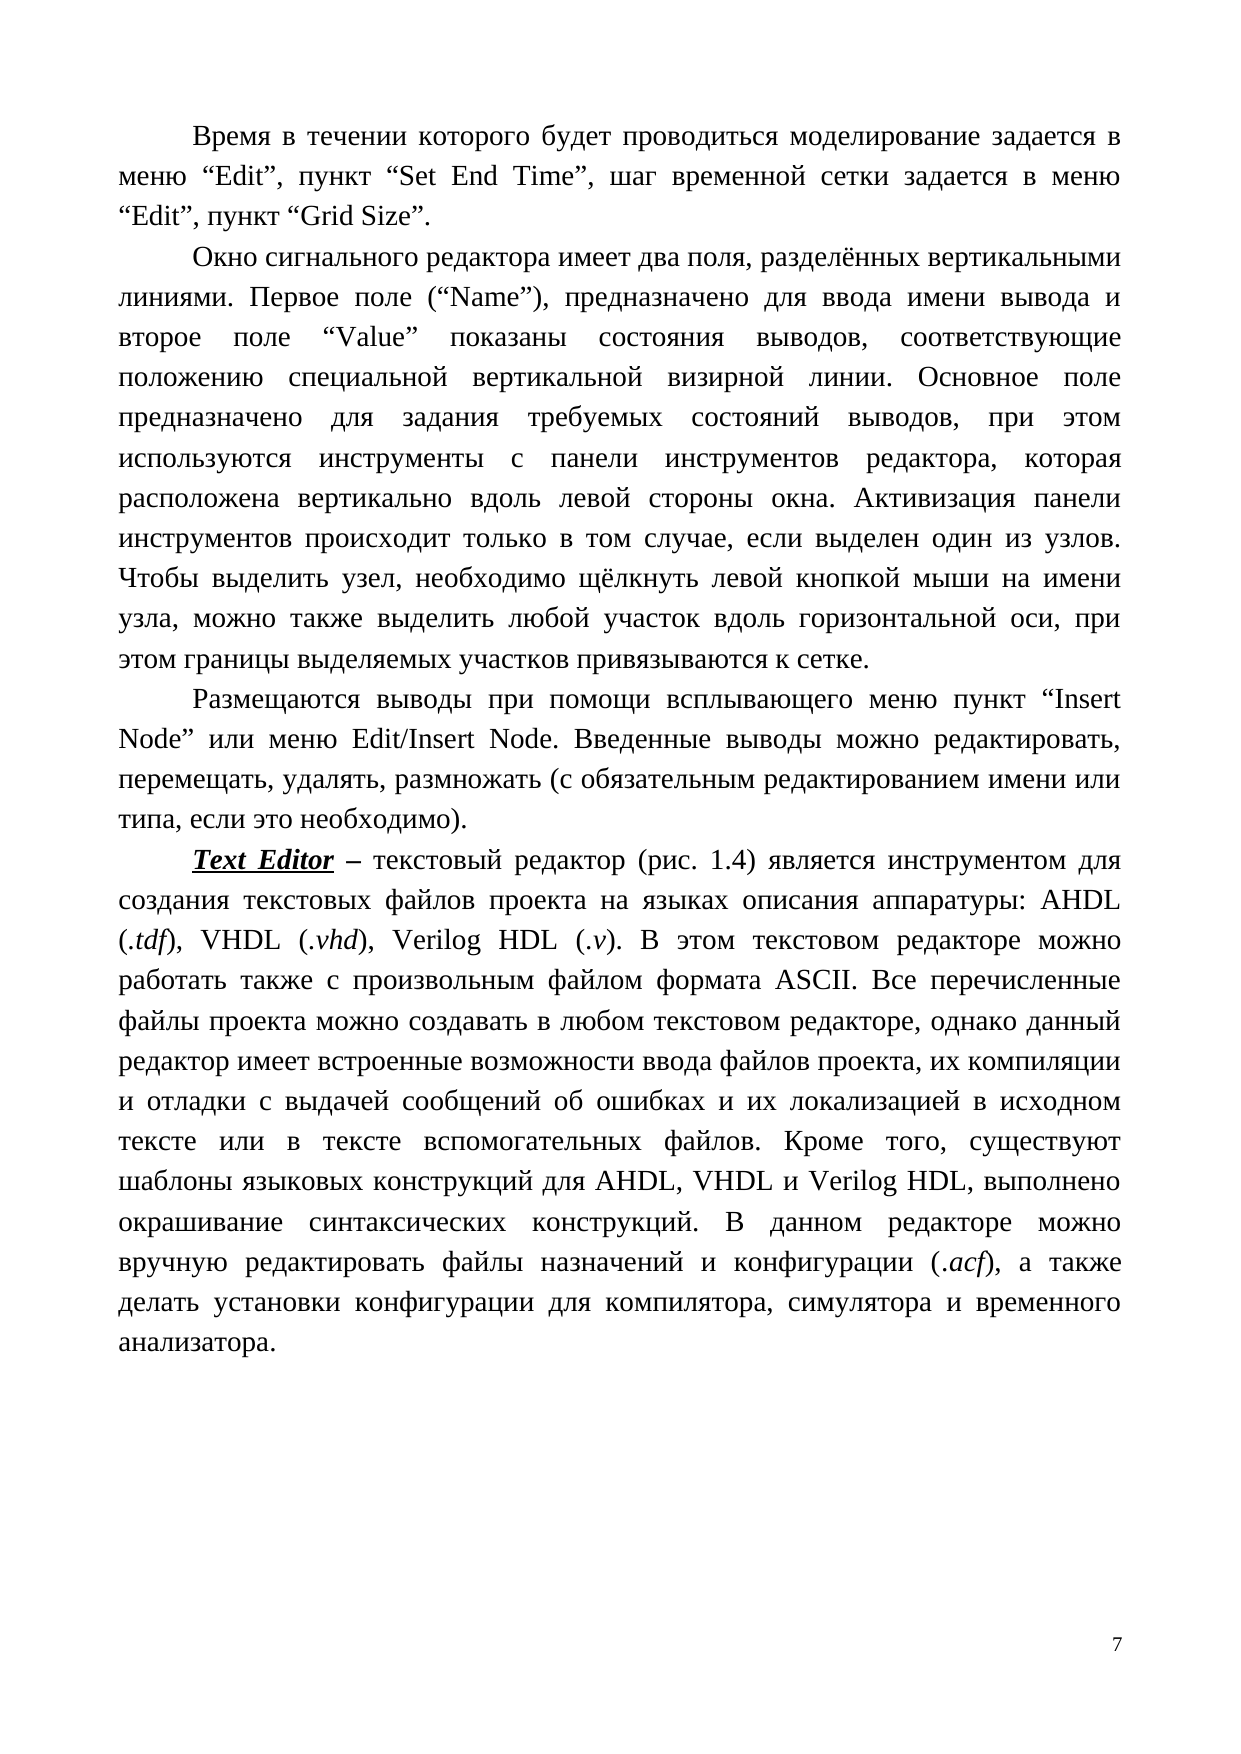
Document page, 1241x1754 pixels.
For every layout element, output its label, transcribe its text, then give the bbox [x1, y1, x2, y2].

text Размещаются выводы при помощи всплывающего меню пункт “Insert Node” или меню Edit/Insert Node. Введенные выводы можно редактировать, перемещать, удалять, размножать (с обязательным редактированием имени или типа, если это необходимо). [118, 681, 1122, 835]
text Окно сигнального редактора имеет два поля, разделённых вертикальными линиями. Первое поле (“Name”), предназначено для ввода имени вывода и второе поле “Value” показаны состояния выводов, соответствующие положению специальной вертикальной визирной линии. Основное поле предназначено для задания требуемых состояний выводов, при этом используются инструменты с панели инструментов редактора, которая расположена вертикально вдоль левой стороны окна. Активизация панели инструментов происходит только в том случае, если выделен один из узлов. Чтобы выделить узел, необходимо щёлкнуть левой кнопкой мыши на имени узла, можно также выделить любой участок вдоль горизонтальной оси, при этом границы выделяемых участков привязываются к сетке. [118, 239, 1122, 674]
text Text Editor – текстовый редактор (рис. 1.4) является инструментом для создания текстовых файлов проекта на языках описания аппаратуры: AHDL (.tdf), VHDL (.vhd), Verilog HDL (.v). В этом текстовом редакторе можно работать также с произвольным файлом формата ASCII. Все перечисленные файлы проекта можно создавать в любом текстовом редакторе, однако данный редактор имеет встроенные возможности ввода файлов проекта, их компиляции и отладки с выдачей сообщений об ошибках и их локализацией в исходном тексте или в тексте вспомогательных файлов. Кроме того, существуют шаблоны языковых конструкций для AHDL, VHDL и Verilog HDL, выполнено окрашивание синтаксических конструкций. В данном редакторе можно вручную редактировать файлы назначений и конфигурации (.acf), а также делать установки конфигурации для компилятора, симулятора и временного анализатора. [118, 842, 1122, 1358]
text Время в течении которого будет проводиться моделирование задается в меню “Edit”, пункт “Set End Time”, шаг временной сетки задается в меню “Edit”, пункт “Grid Size”. [118, 118, 1122, 232]
